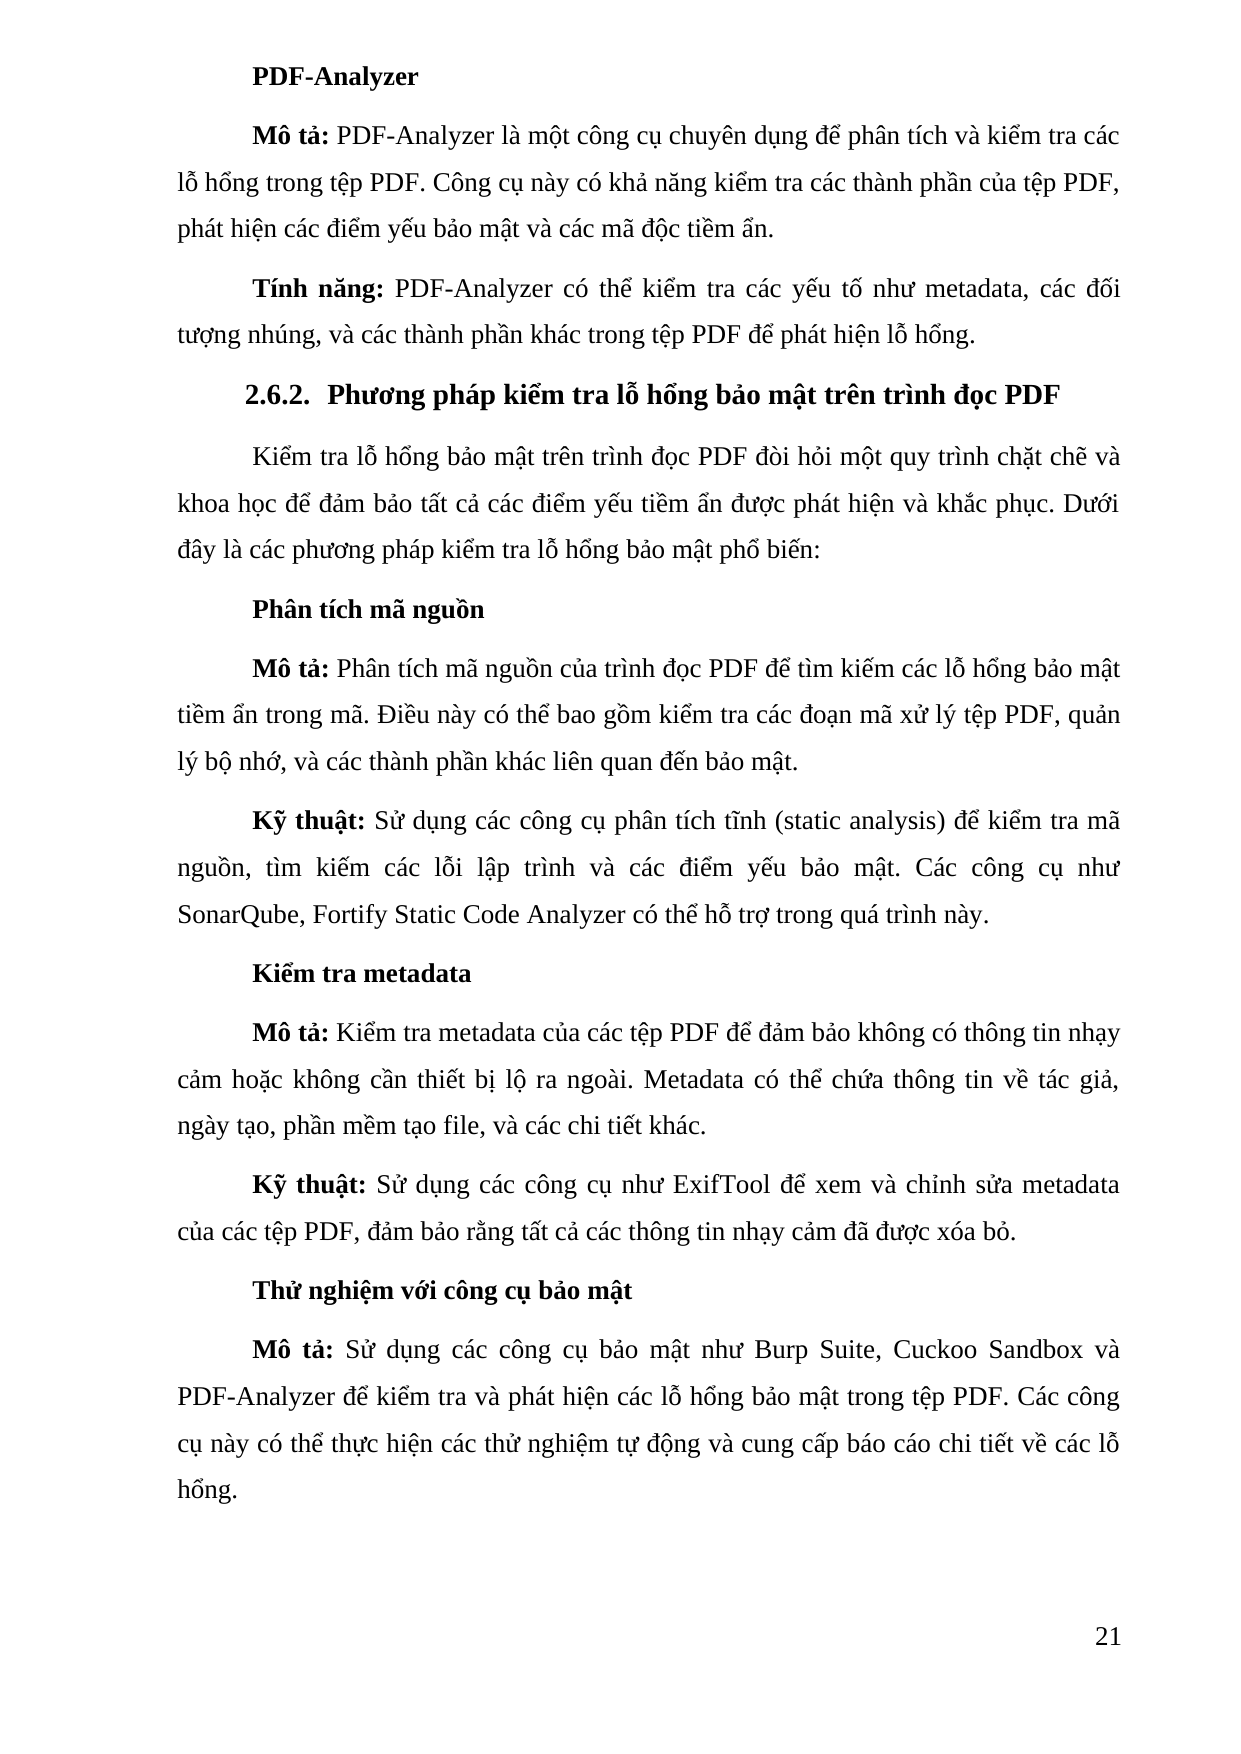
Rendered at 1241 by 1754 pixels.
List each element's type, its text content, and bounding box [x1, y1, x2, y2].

text Mô tả: Kiểm tra metadata của các tệp PDF để đảm bảo không có thông tin nhạy cảm hoặc không cần thiết bị lộ ra ngoài. Metadata có thể chứa thông tin về tác giả, ngày tạo, phần mềm tạo file, và các chi tiết khác. [177, 1016, 1122, 1141]
subtitle Phương pháp kiểm tra lỗ hổng bảo mật trên trình đọc PDF [244, 377, 1122, 411]
text Phân tích mã nguồn [177, 593, 1122, 624]
text Kiểm tra metadata [177, 957, 1122, 988]
text Kỹ thuật: Sử dụng các công cụ như ExifTool để xem và chỉnh sửa metadata của các tệp PDF, đảm bảo rằng tất cả các thông tin nhạy cảm đã được xóa bỏ. [177, 1169, 1122, 1246]
text PDF-Analyzer [177, 60, 1122, 91]
text Kỹ thuật: Sử dụng các công cụ phân tích tĩnh (static analysis) để kiểm tra mã nguồn, tìm kiếm các lỗi lập trình và các điểm yếu bảo mật. Các công cụ như SonarQube, Fortify Static Code Analyzer có thể hỗ trợ trong quá trình này. [177, 804, 1122, 929]
text Thử nghiệm với công cụ bảo mật [177, 1274, 1122, 1306]
text Tính năng: PDF-Analyzer có thể kiểm tra các yếu tố như metadata, các đối tượng nhúng, và các thành phần khác trong tệp PDF để phát hiện lỗ hổng. [177, 272, 1122, 349]
text Mô tả: Sử dụng các công cụ bảo mật như Burp Suite, Cuckoo Sandbox và PDF-Analyzer để kiểm tra và phát hiện các lỗ hổng bảo mật trong tệp PDF. Các công cụ này có thể thực hiện các thử nghiệm tự động và cung cấp báo cáo chi tiết về các lỗ hổng. [177, 1334, 1122, 1505]
text Kiểm tra lỗ hổng bảo mật trên trình đọc PDF đòi hỏi một quy trình chặt chẽ và khoa học để đảm bảo tất cả các điểm yếu tiềm ẩn được phát hiện và khắc phục. Dưới đây là các phương pháp kiểm tra lỗ hổng bảo mật phổ biến: [177, 440, 1122, 565]
text Mô tả: Phân tích mã nguồn của trình đọc PDF để tìm kiếm các lỗ hổng bảo mật tiềm ẩn trong mã. Điều này có thể bao gồm kiểm tra các đoạn mã xử lý tệp PDF, quản lý bộ nhớ, và các thành phần khác liên quan đến bảo mật. [177, 652, 1122, 776]
text Mô tả: PDF-Analyzer là một công cụ chuyên dụng để phân tích và kiểm tra các lỗ hổng trong tệp PDF. Công cụ này có khả năng kiểm tra các thành phần của tệp PDF, phát hiện các điểm yếu bảo mật và các mã độc tiềm ẩn. [177, 119, 1122, 244]
